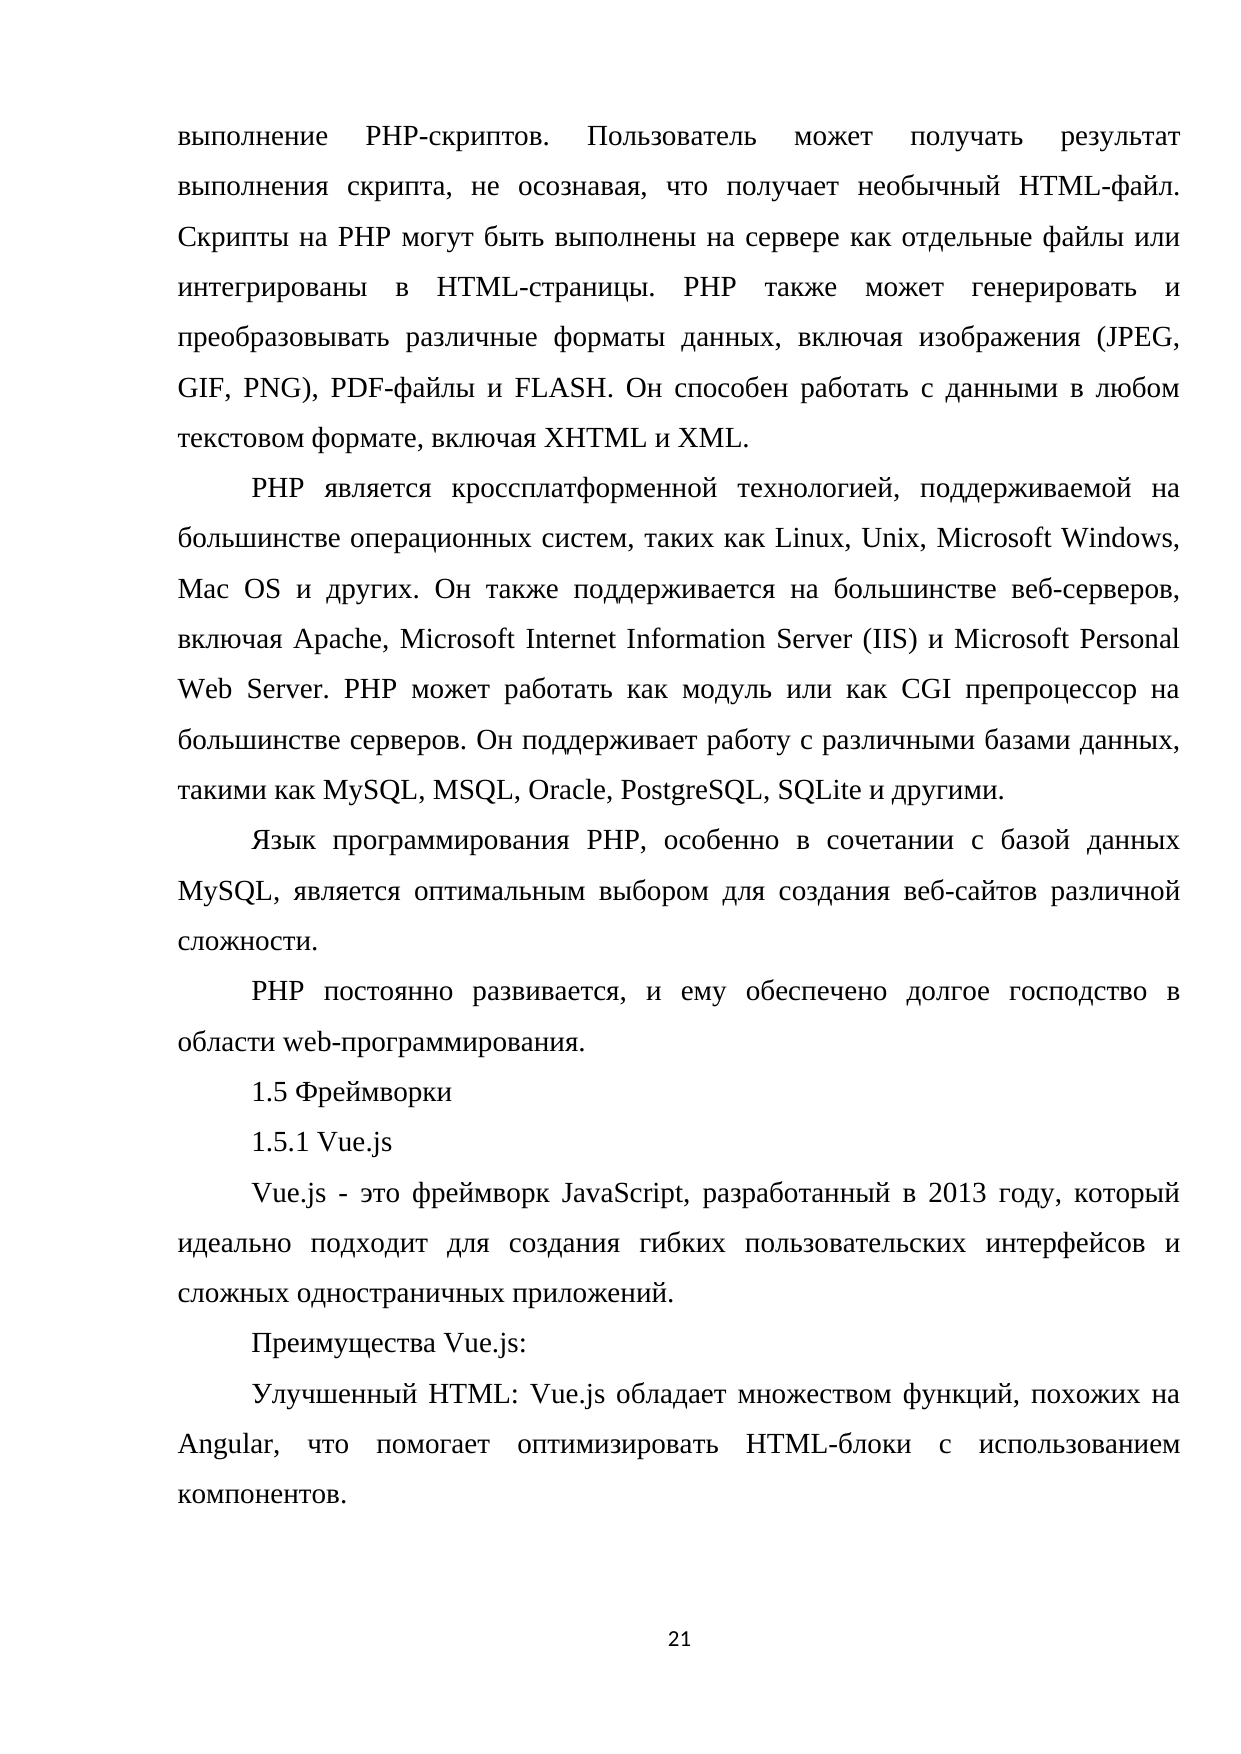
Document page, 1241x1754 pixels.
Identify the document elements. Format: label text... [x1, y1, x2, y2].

subtitle 1.5 Фреймворки [177, 1074, 1181, 1108]
text Vue.js - это фреймворк JavaScript, разработанный в 2013 году, который идеально подходит для создания гибких пользовательских интерфейсов и сложных одностраничных приложений. [177, 1175, 1181, 1309]
subtitle 1.5.1 Vue.js [177, 1124, 1181, 1158]
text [177, 118, 1181, 453]
text Преимущества Vue.js: [177, 1326, 1181, 1359]
text PHP постоянно развивается, и ему обеспечено долгое господство в области web-программирования. [177, 973, 1181, 1057]
text Язык программирования PHP, особенно в сочетании с базой данных MySQL, является оптимальным выбором для создания веб-сайтов различной сложности. [177, 822, 1181, 957]
text PHP является кроссплатформенной технологией, поддерживаемой на большинстве операционных систем, таких как Linux, Unix, Microsoft Windows, Mac OS и других. Он также поддерживается на большинстве веб-серверов, включая Apache, Microsoft Internet Information Server (IIS) и Microsoft Personal Web Server. PHP может работать как модуль или как CGI препроцессор на большинстве серверов. Он поддерживает работу с различными базами данных, такими как MySQL, MSQL, Oracle, PostgreSQL, SQLite и другими. [177, 470, 1181, 806]
text Улучшенный HTML: Vue.js обладает множеством функций, похожих на Angular, что помогает оптимизировать HTML-блоки с использованием компонентов. [177, 1376, 1181, 1510]
